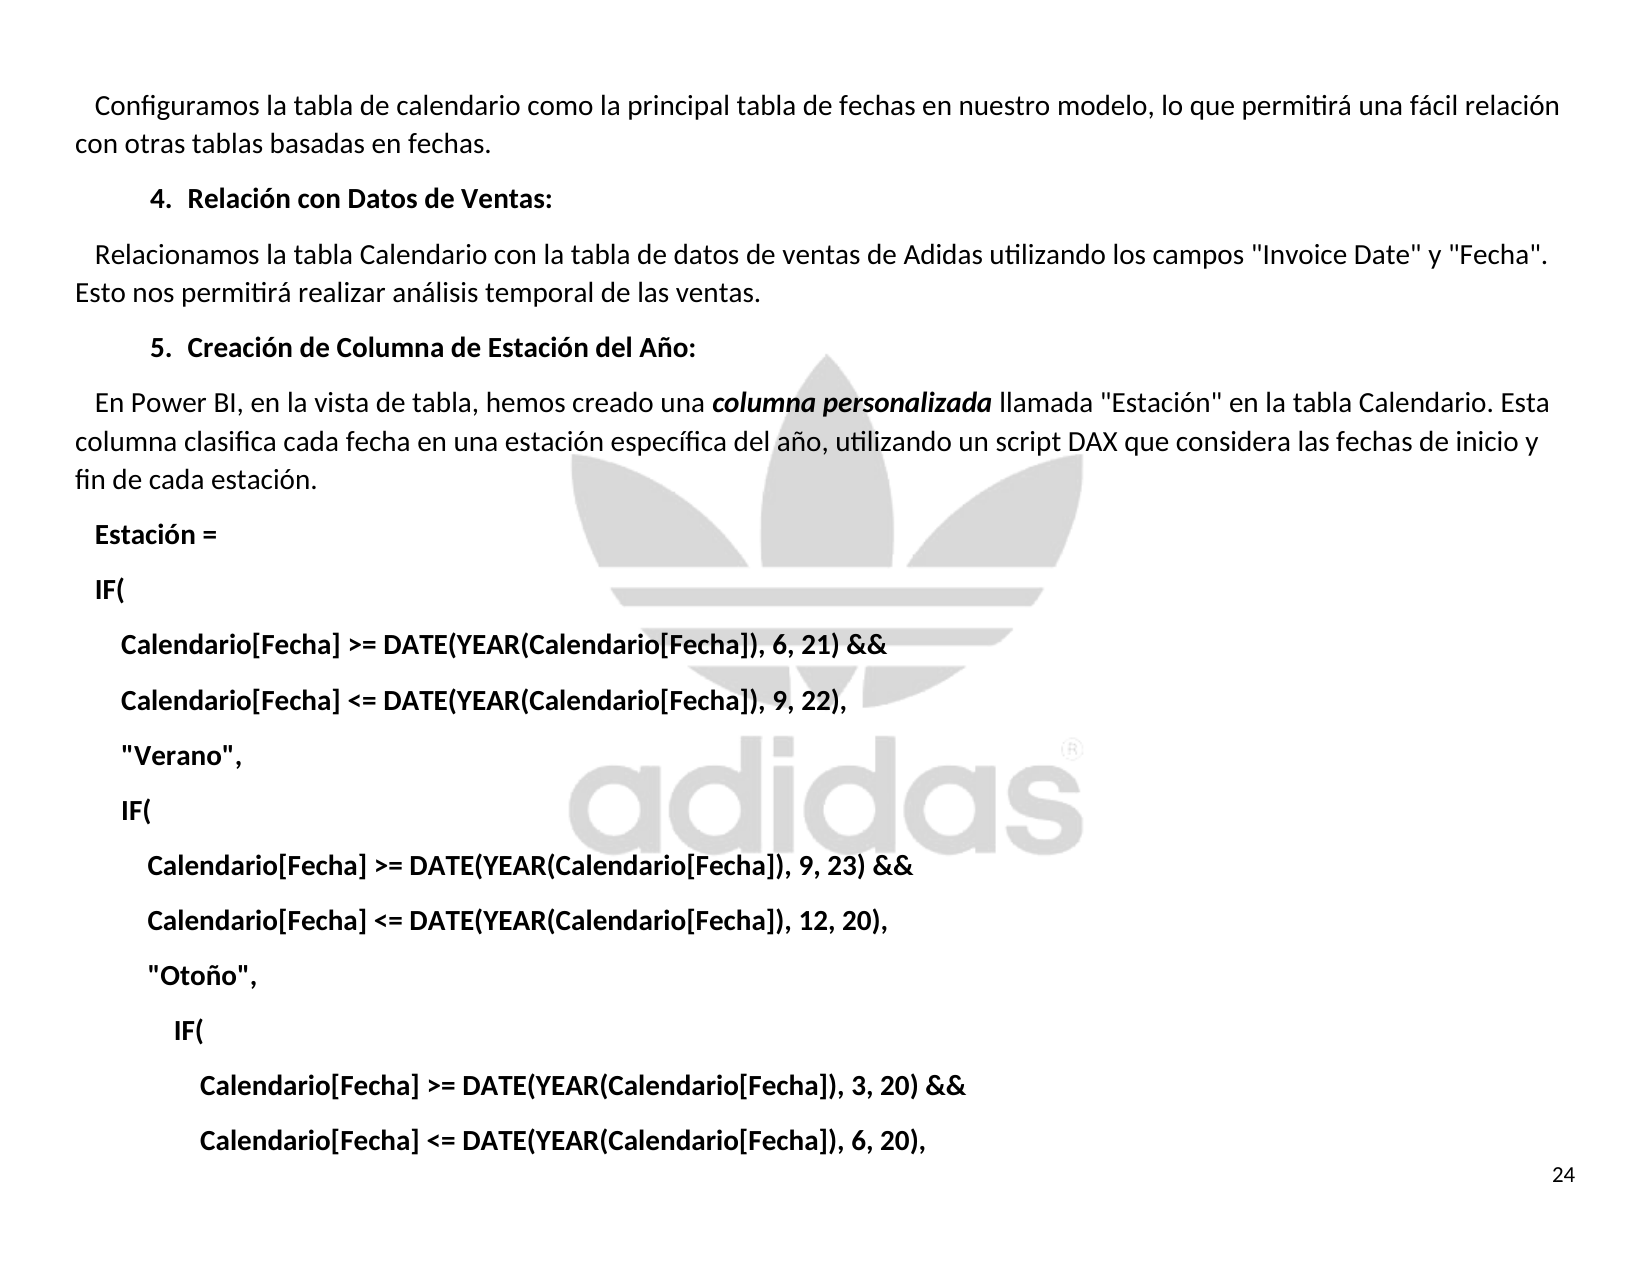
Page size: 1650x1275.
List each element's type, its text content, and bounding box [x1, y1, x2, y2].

text En Power BI, en la vista de tabla, hemos creado una columna personalizada llamada "Estación" en la tabla Calendario. Esta columna clasifica cada fecha en una estación específica del año, utilizando un script DAX que considera las fechas de inicio y fin de cada estación. [75, 384, 1575, 497]
text Calendario[Fecha] >= DATE(YEAR(Calendario[Fecha]), 3, 20) && [75, 1067, 1575, 1103]
list Creación de Columna de Estación del Año: [150, 329, 1575, 365]
text IF( [75, 1012, 1575, 1048]
text Estación = [75, 516, 1575, 552]
text IF( [75, 792, 1575, 827]
text Calendario[Fecha] <= DATE(YEAR(Calendario[Fecha]), 6, 20), [75, 1122, 1575, 1158]
text Calendario[Fecha] <= DATE(YEAR(Calendario[Fecha]), 9, 22), [75, 682, 1575, 717]
text "Otoño", [75, 957, 1575, 993]
text Relacionamos la tabla Calendario con la tabla de datos de ventas de Adidas utilizando los campos "Invoice Date" y "Fecha". Esto nos permitirá realizar análisis temporal de las ventas. [75, 236, 1575, 310]
text Calendario[Fecha] >= DATE(YEAR(Calendario[Fecha]), 6, 21) && [75, 627, 1575, 662]
text Calendario[Fecha] <= DATE(YEAR(Calendario[Fecha]), 12, 20), [75, 902, 1575, 938]
text "Verano", [75, 737, 1575, 772]
list Relación con Datos de Ventas: [150, 181, 1575, 216]
text Configuramos la tabla de calendario como la principal tabla de fechas en nuestro modelo, lo que permitirá una fácil relación con otras tablas basadas en fechas. [75, 87, 1575, 161]
text IF( [75, 571, 1575, 607]
text Calendario[Fecha] >= DATE(YEAR(Calendario[Fecha]), 9, 23) && [75, 847, 1575, 883]
